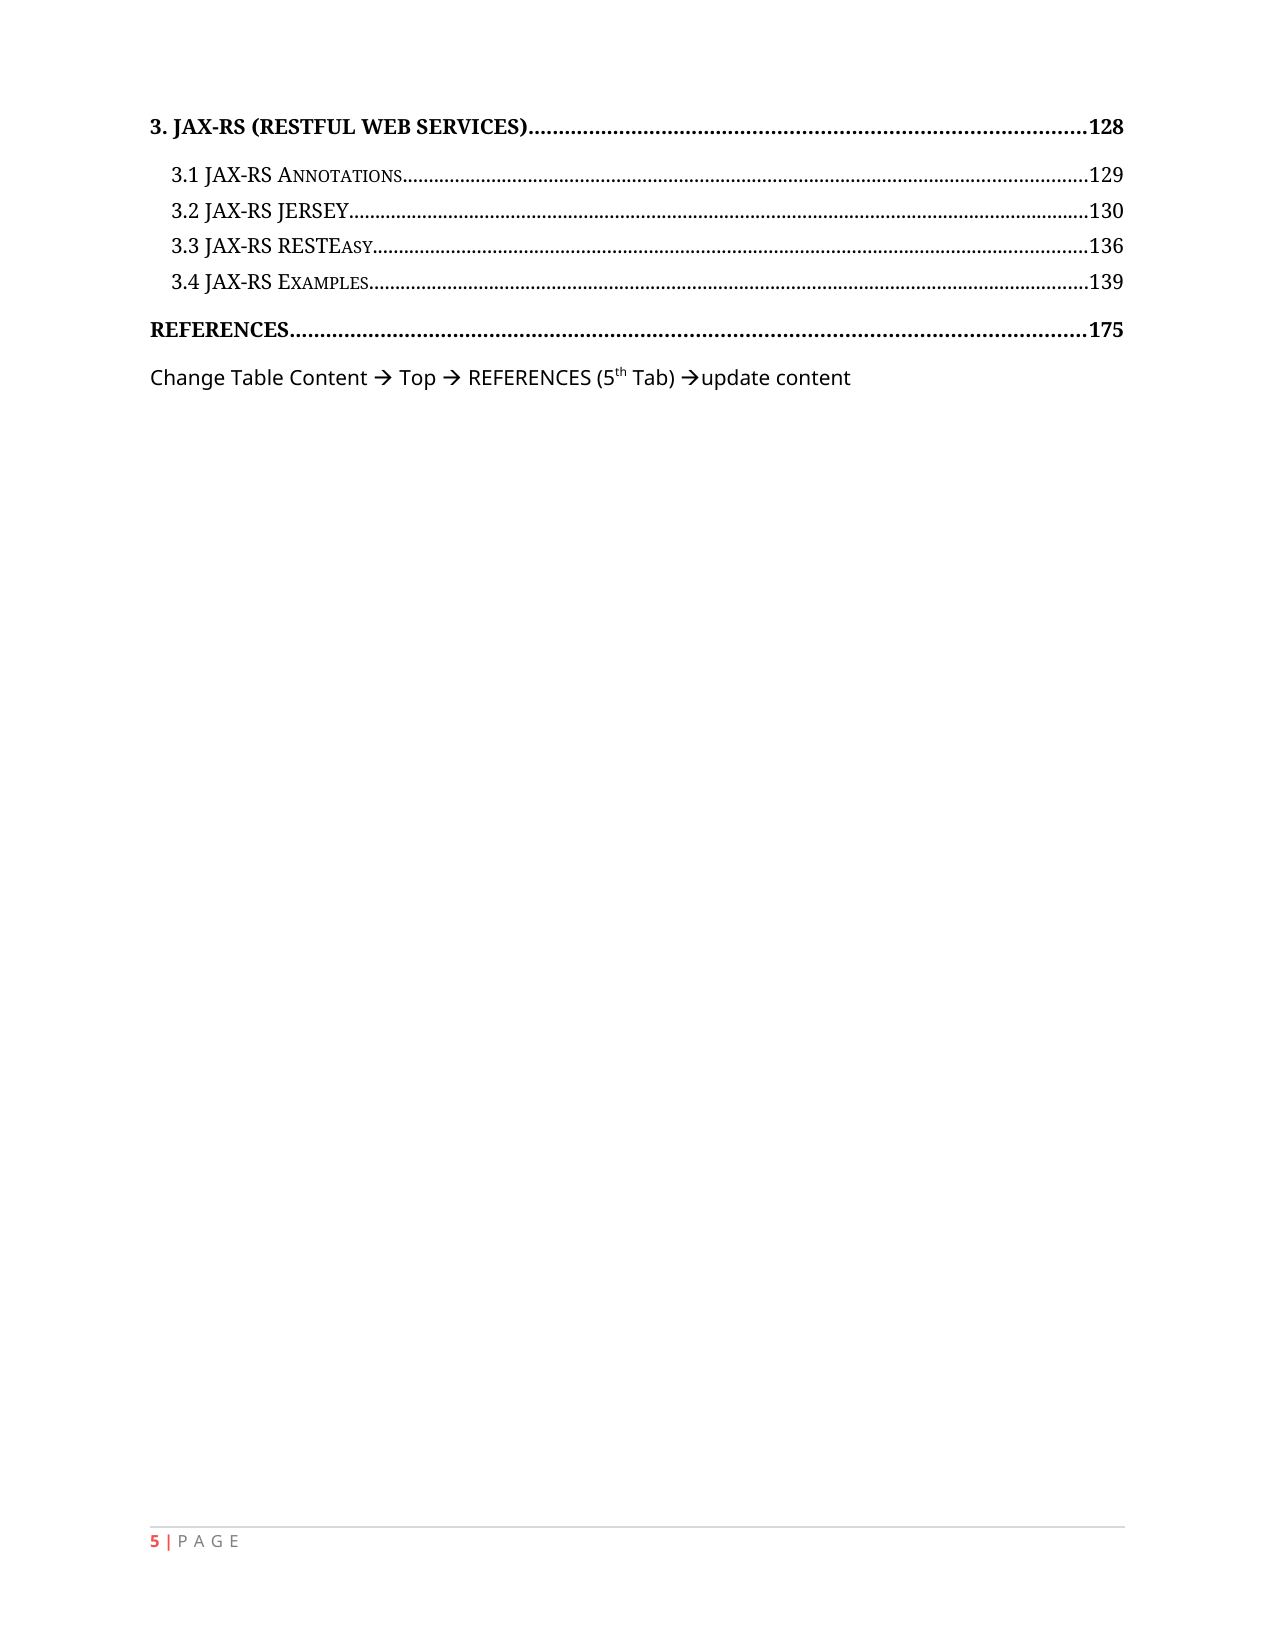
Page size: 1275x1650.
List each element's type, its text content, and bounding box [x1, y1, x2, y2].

text 3.1 JAX-RS Annotations 129 [171, 161, 1125, 189]
text 3. JAX-RS (RESTFul web services) 128 [150, 112, 1125, 141]
text 3.3 JAX-RS RESTEasy 136 [171, 232, 1125, 260]
text Change Table Content Top REFERENCES (5th Tab) update content [150, 363, 1125, 392]
text 3.2 JAX-RS JERSEY 130 [171, 196, 1125, 224]
text References 175 [150, 315, 1125, 343]
text 3.4 JAX-RS Examples 139 [171, 267, 1125, 296]
